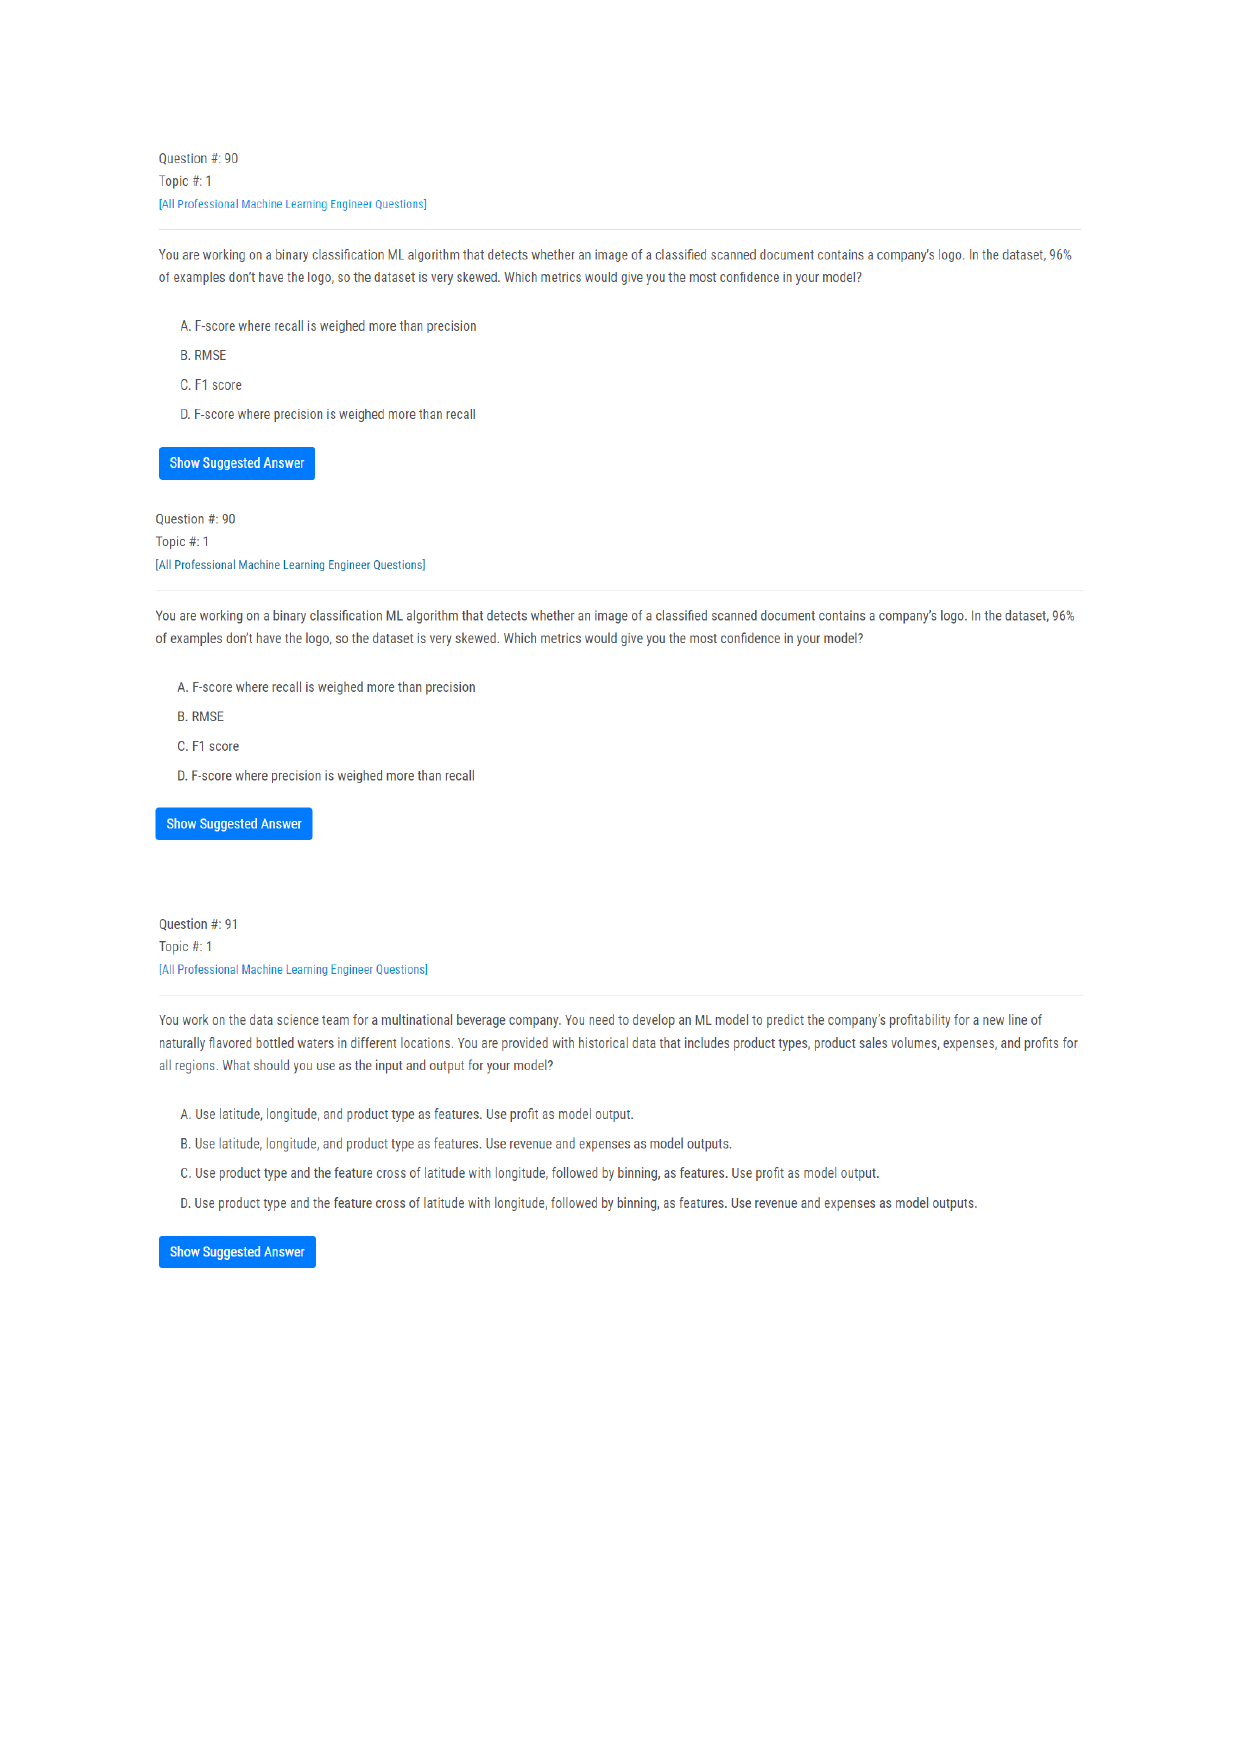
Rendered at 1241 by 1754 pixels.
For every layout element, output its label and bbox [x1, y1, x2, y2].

picture [150, 910, 1091, 1274]
picture [150, 150, 1091, 488]
picture [150, 506, 1091, 845]
